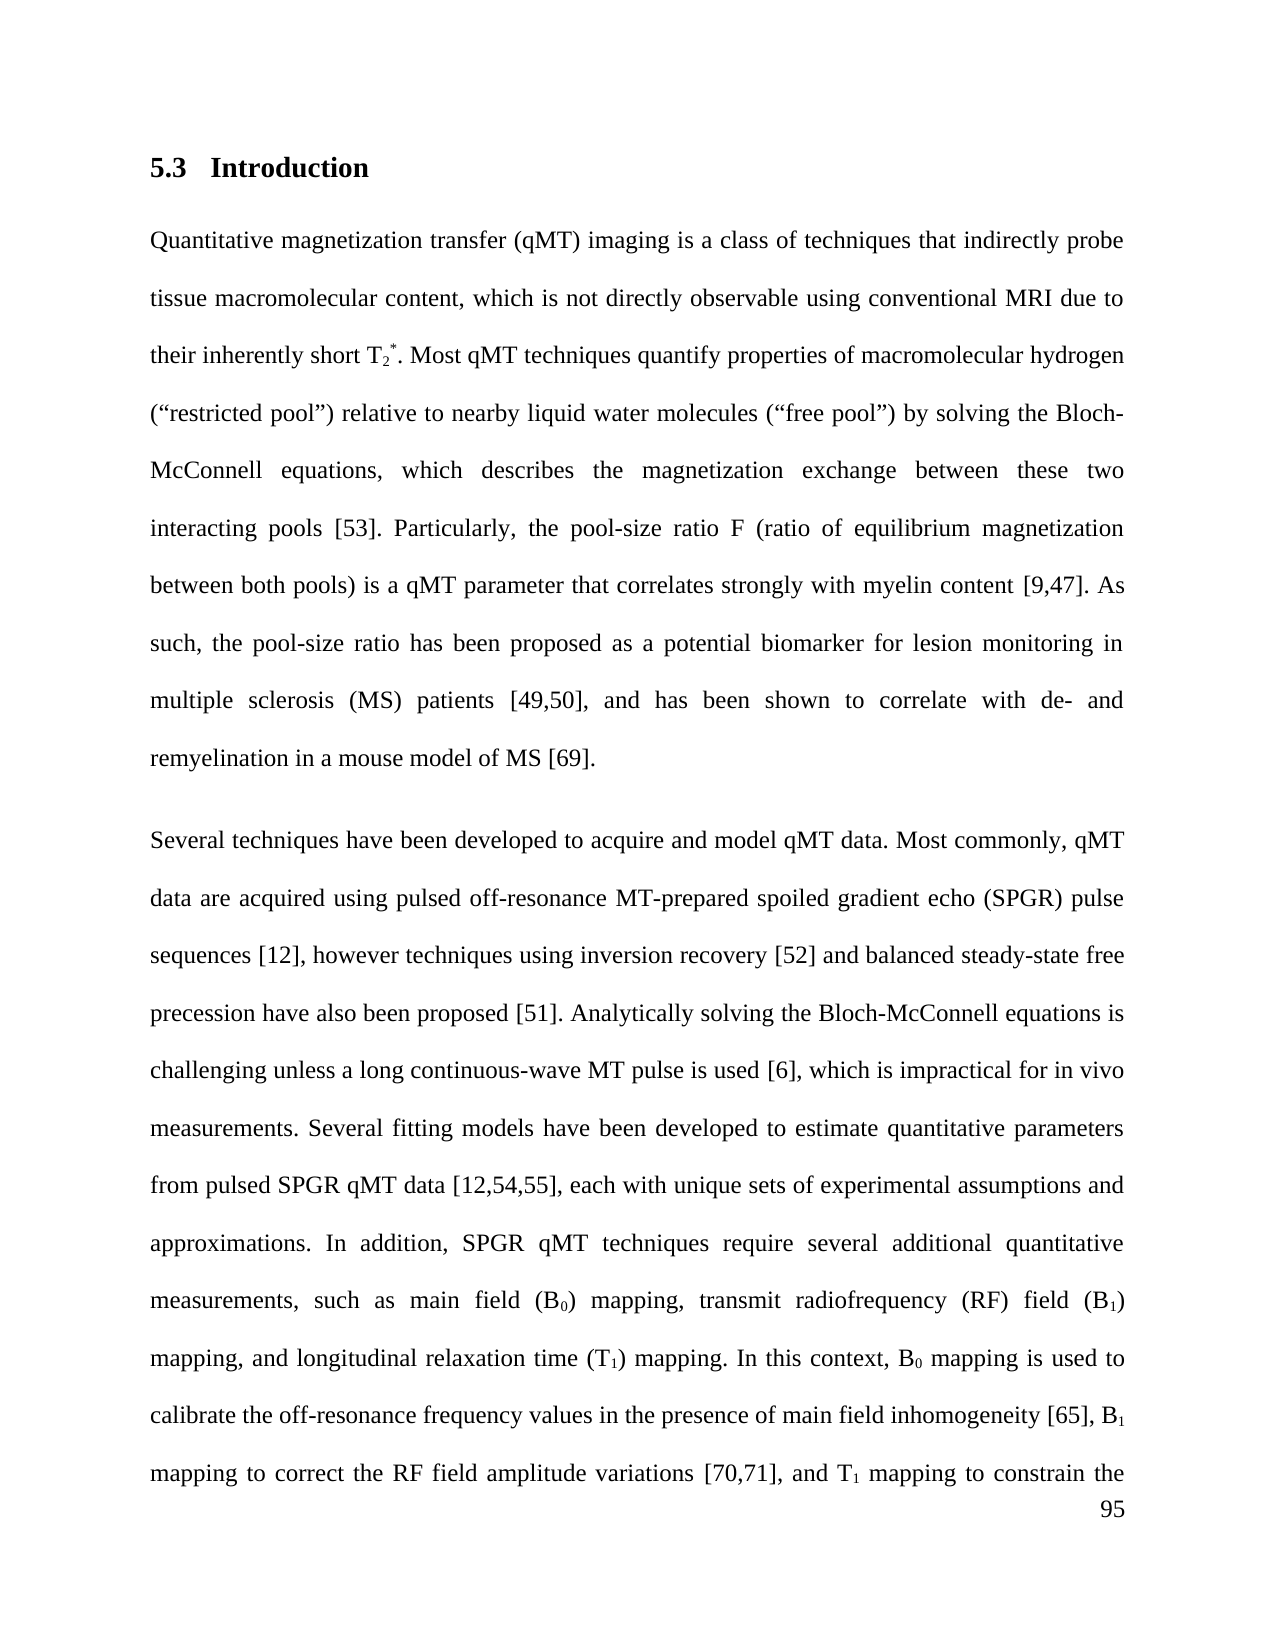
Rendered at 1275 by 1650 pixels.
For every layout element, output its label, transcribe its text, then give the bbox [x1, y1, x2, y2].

subtitle Introduction [150, 150, 1125, 183]
text Quantitative magnetization transfer (qMT) imaging is a class of techniques that indirectly probe tissue macromolecular content, which is not directly observable using conventional MRI due to their inherently short T2*. Most qMT techniques quantify properties of macromolecular hydrogen (“restricted pool”) relative to nearby liquid water molecules (“free pool”) by solving the Bloch-McConnell equations, which describes the magnetization exchange between these two interacting pools [53]. Particularly, the pool-size ratio F (ratio of equilibrium magnetization between both pools) is a qMT parameter that correlates strongly with myelin content [9,47]. As such, the pool-size ratio has been proposed as a potential biomarker for lesion monitoring in multiple sclerosis (MS) patients [49,50], and has been shown to correlate with de- and remyelination in a mouse model of MS [69]. [150, 225, 1125, 772]
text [150, 825, 1125, 1487]
